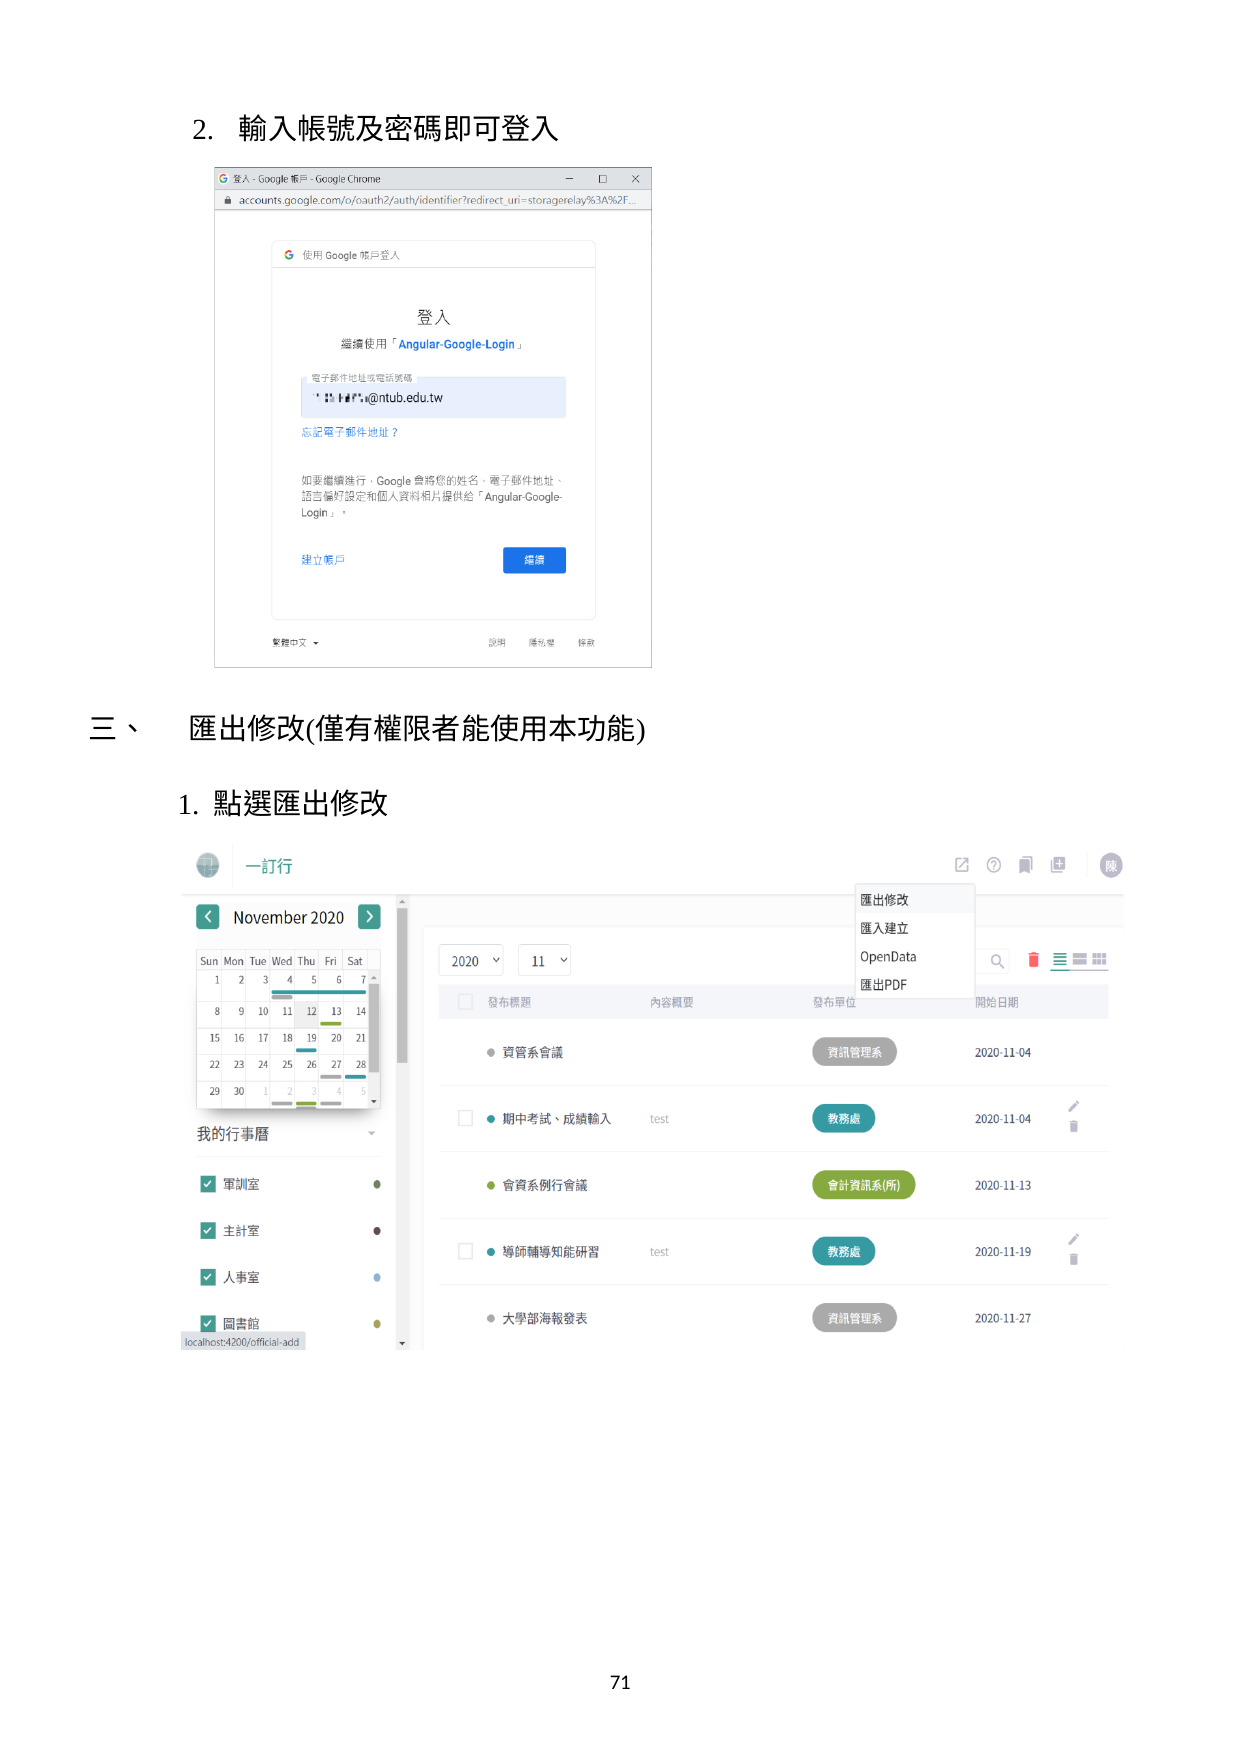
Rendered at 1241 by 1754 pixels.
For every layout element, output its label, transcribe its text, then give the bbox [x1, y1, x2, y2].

text 1. 點選匯出修改 [89, 764, 1152, 839]
picture [214, 167, 652, 668]
list 輸入帳號及密碼即可登入 [192, 89, 1152, 164]
picture [181, 840, 1124, 1350]
